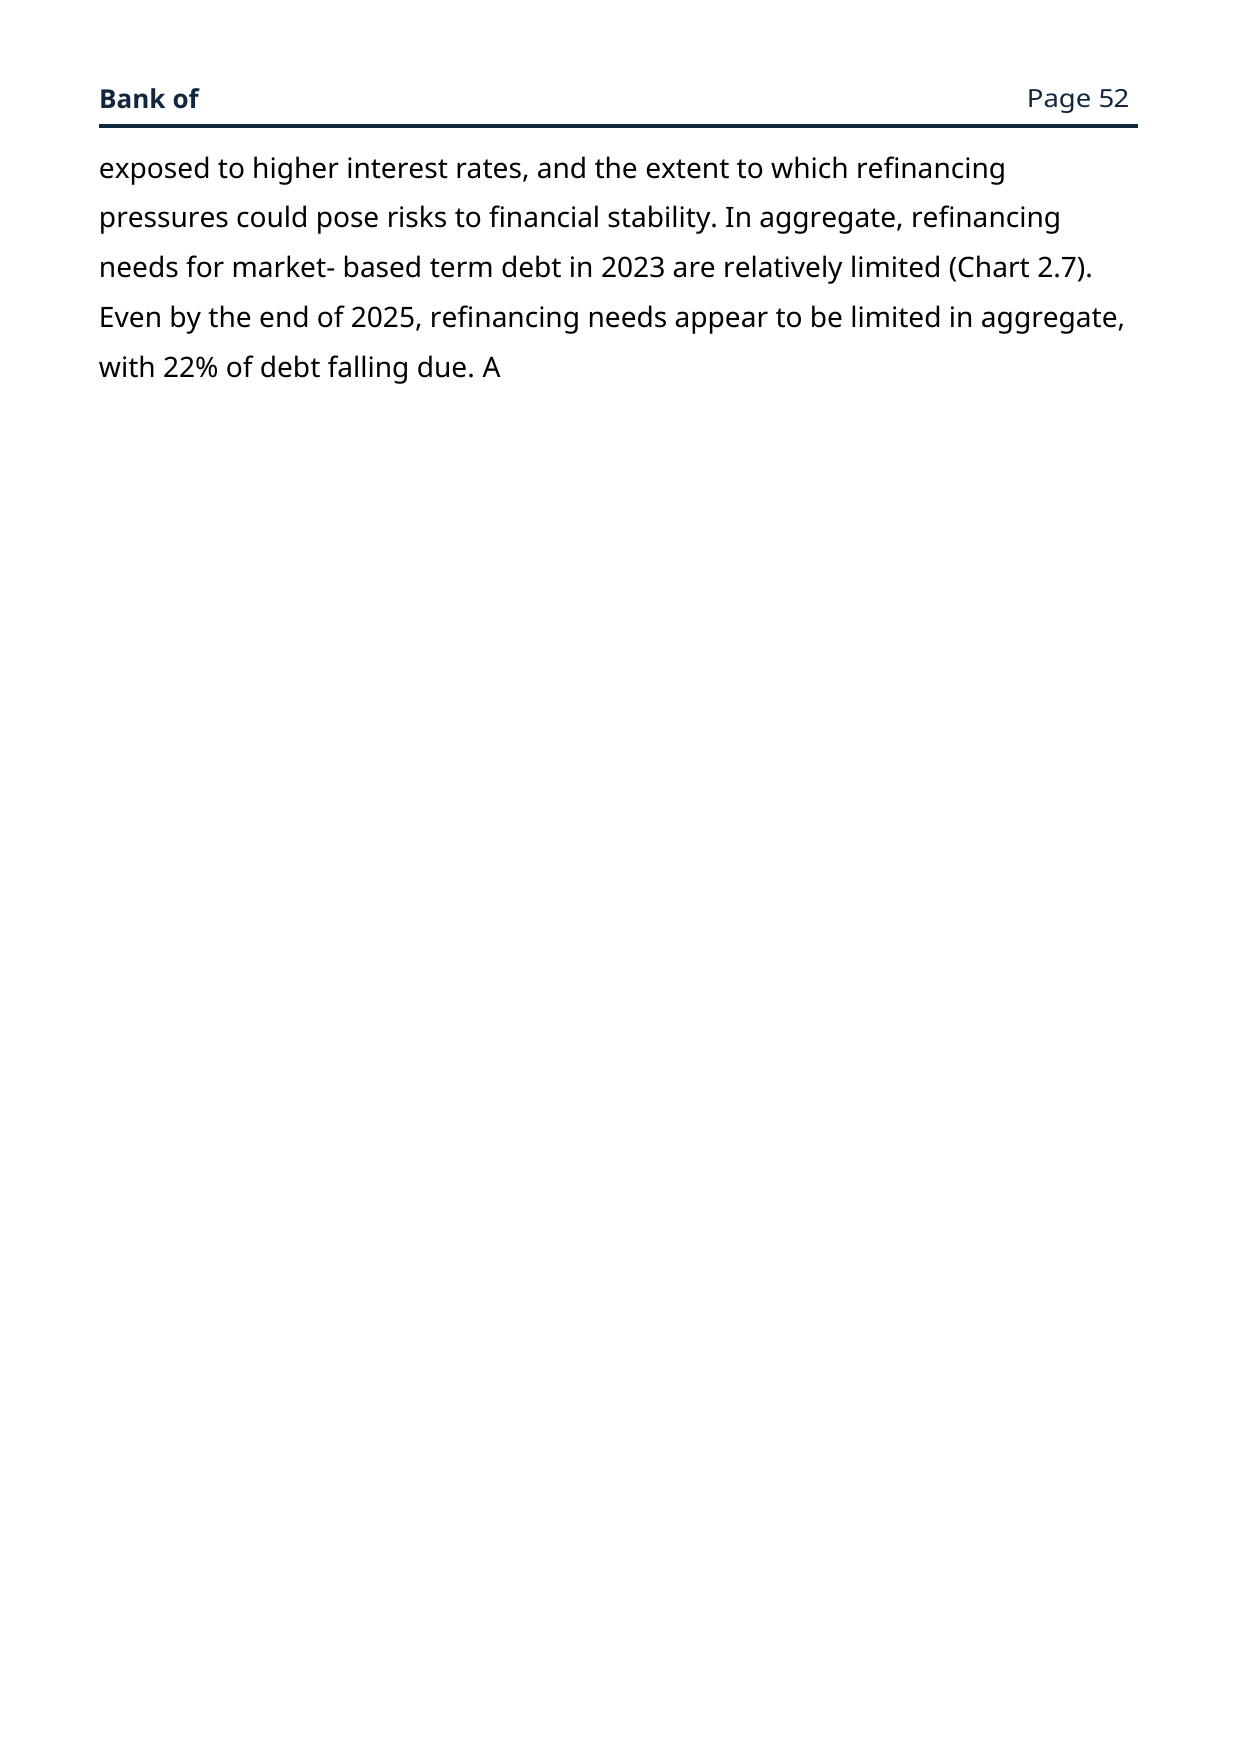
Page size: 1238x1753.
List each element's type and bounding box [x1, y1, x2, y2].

text [99, 148, 1133, 385]
